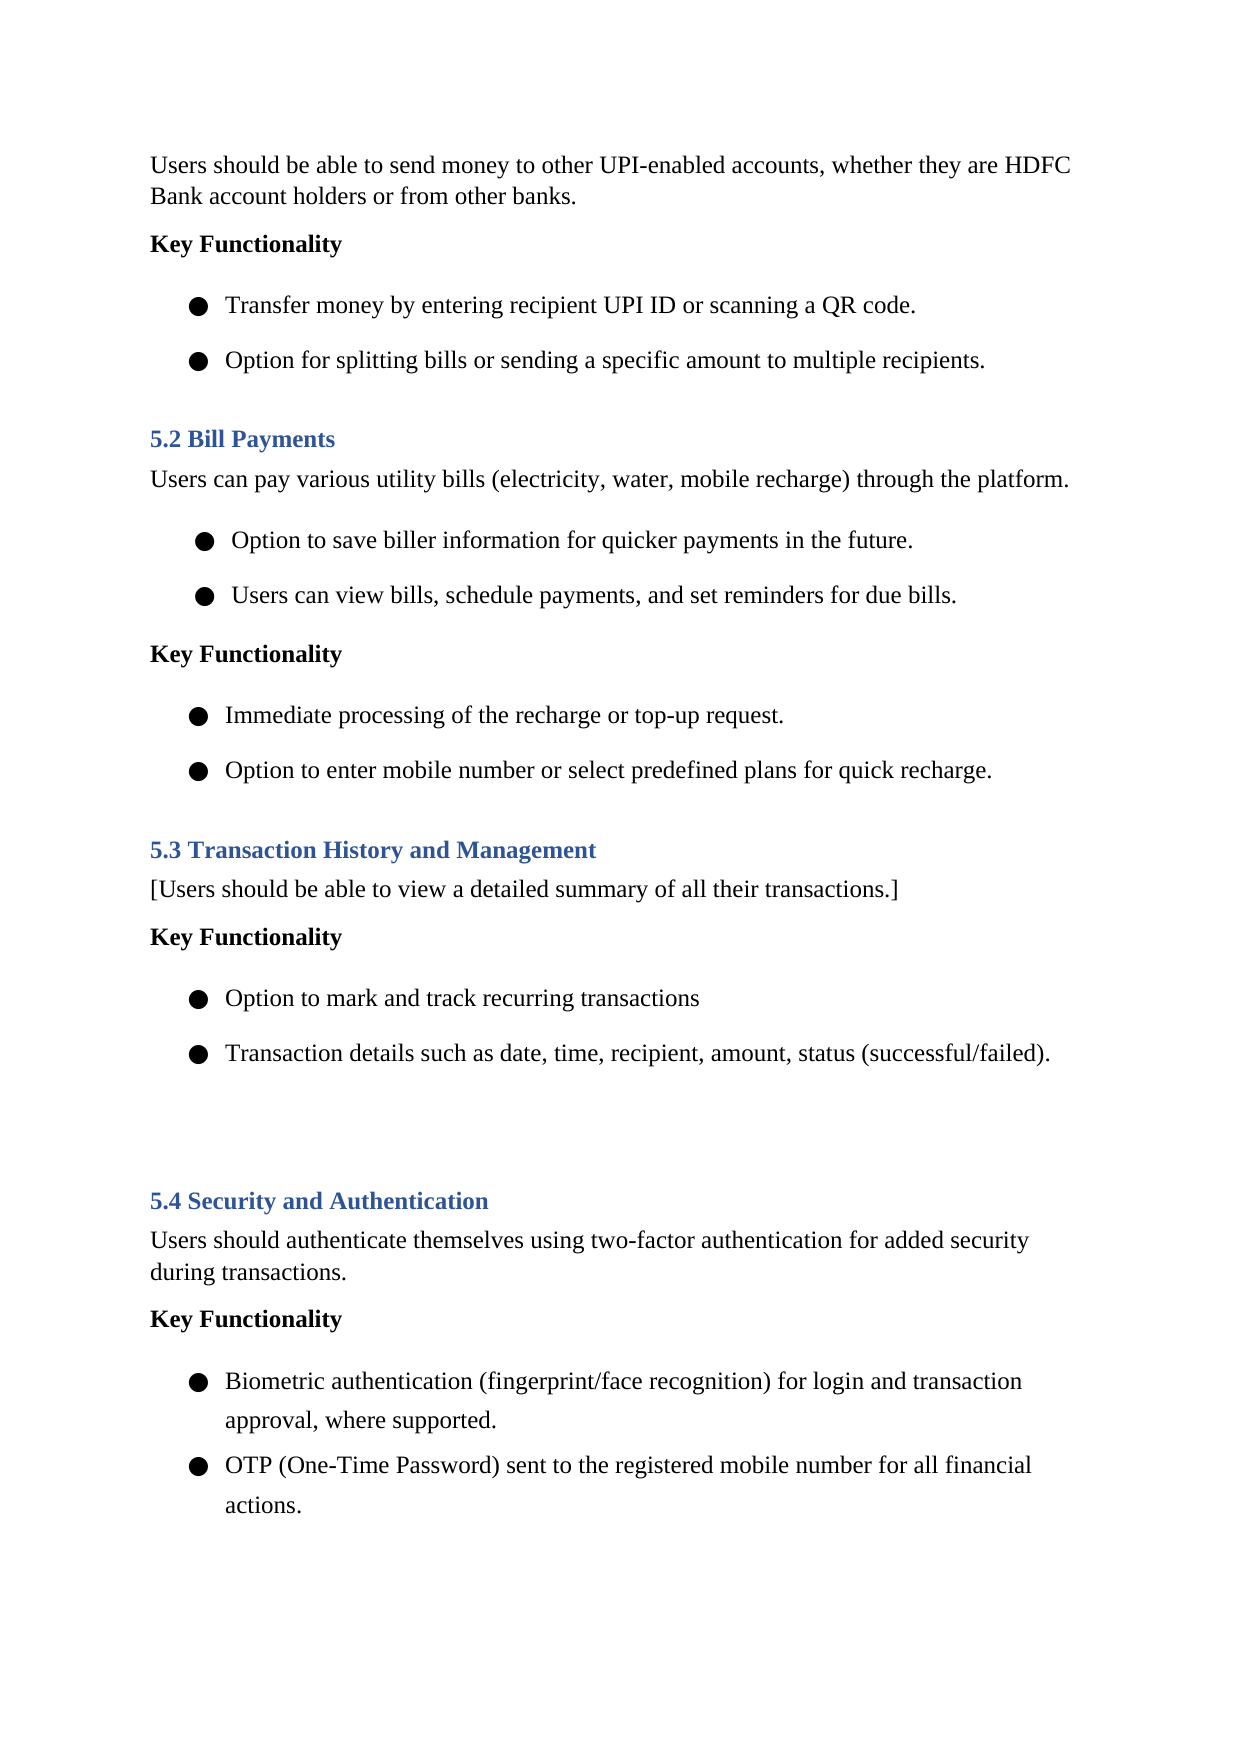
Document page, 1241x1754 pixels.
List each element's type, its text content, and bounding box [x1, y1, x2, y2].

text Key Functionality [150, 229, 1090, 257]
text Key Functionality [150, 1304, 1090, 1333]
list Transfer money by entering recipient UPI ID or scanning a QR code. [187, 276, 1090, 328]
list Biometric authentication (fingerprint/face recognition) for login and transaction approval, where supported. [187, 1352, 1090, 1434]
text Key Functionality [150, 639, 1090, 668]
list Option for splitting bills or sending a specific amount to multiple recipients. [187, 332, 1090, 383]
list Option to save biller information for quicker payments in the future. [194, 512, 1090, 563]
list Users can view bills, schedule payments, and set reminders for due bills. [194, 567, 1090, 618]
text [Users should be able to view a detailed summary of all their transactions.] [150, 874, 1090, 903]
list Transaction details such as date, time, recipient, amount, status (successful/failed). [187, 1025, 1090, 1076]
text Users can pay various utility bills (electricity, water, mobile recharge) through the platform. [150, 464, 1090, 493]
list Option to mark and track recurring transactions [187, 969, 1090, 1021]
subtitle 5.2 Bill Payments [150, 424, 1090, 453]
text Key Functionality [150, 922, 1090, 951]
text Users should be able to send money to other UPI-enabled accounts, whether they are HDFC Bank account holders or from other banks. [150, 150, 1090, 210]
text Users should authenticate themselves using two-factor authentication for added security during transactions. [150, 1226, 1090, 1285]
list OTP (One-Time Password) sent to the registered mobile number for all financial actions. [187, 1437, 1090, 1519]
subtitle 5.3 Transaction History and Management [150, 835, 1090, 863]
list Option to enter mobile number or select predefined plans for quick recharge. [187, 742, 1090, 793]
subtitle 5.4 Security and Authentication [150, 1186, 1090, 1215]
list Immediate processing of the recharge or top-up request. [187, 687, 1090, 738]
